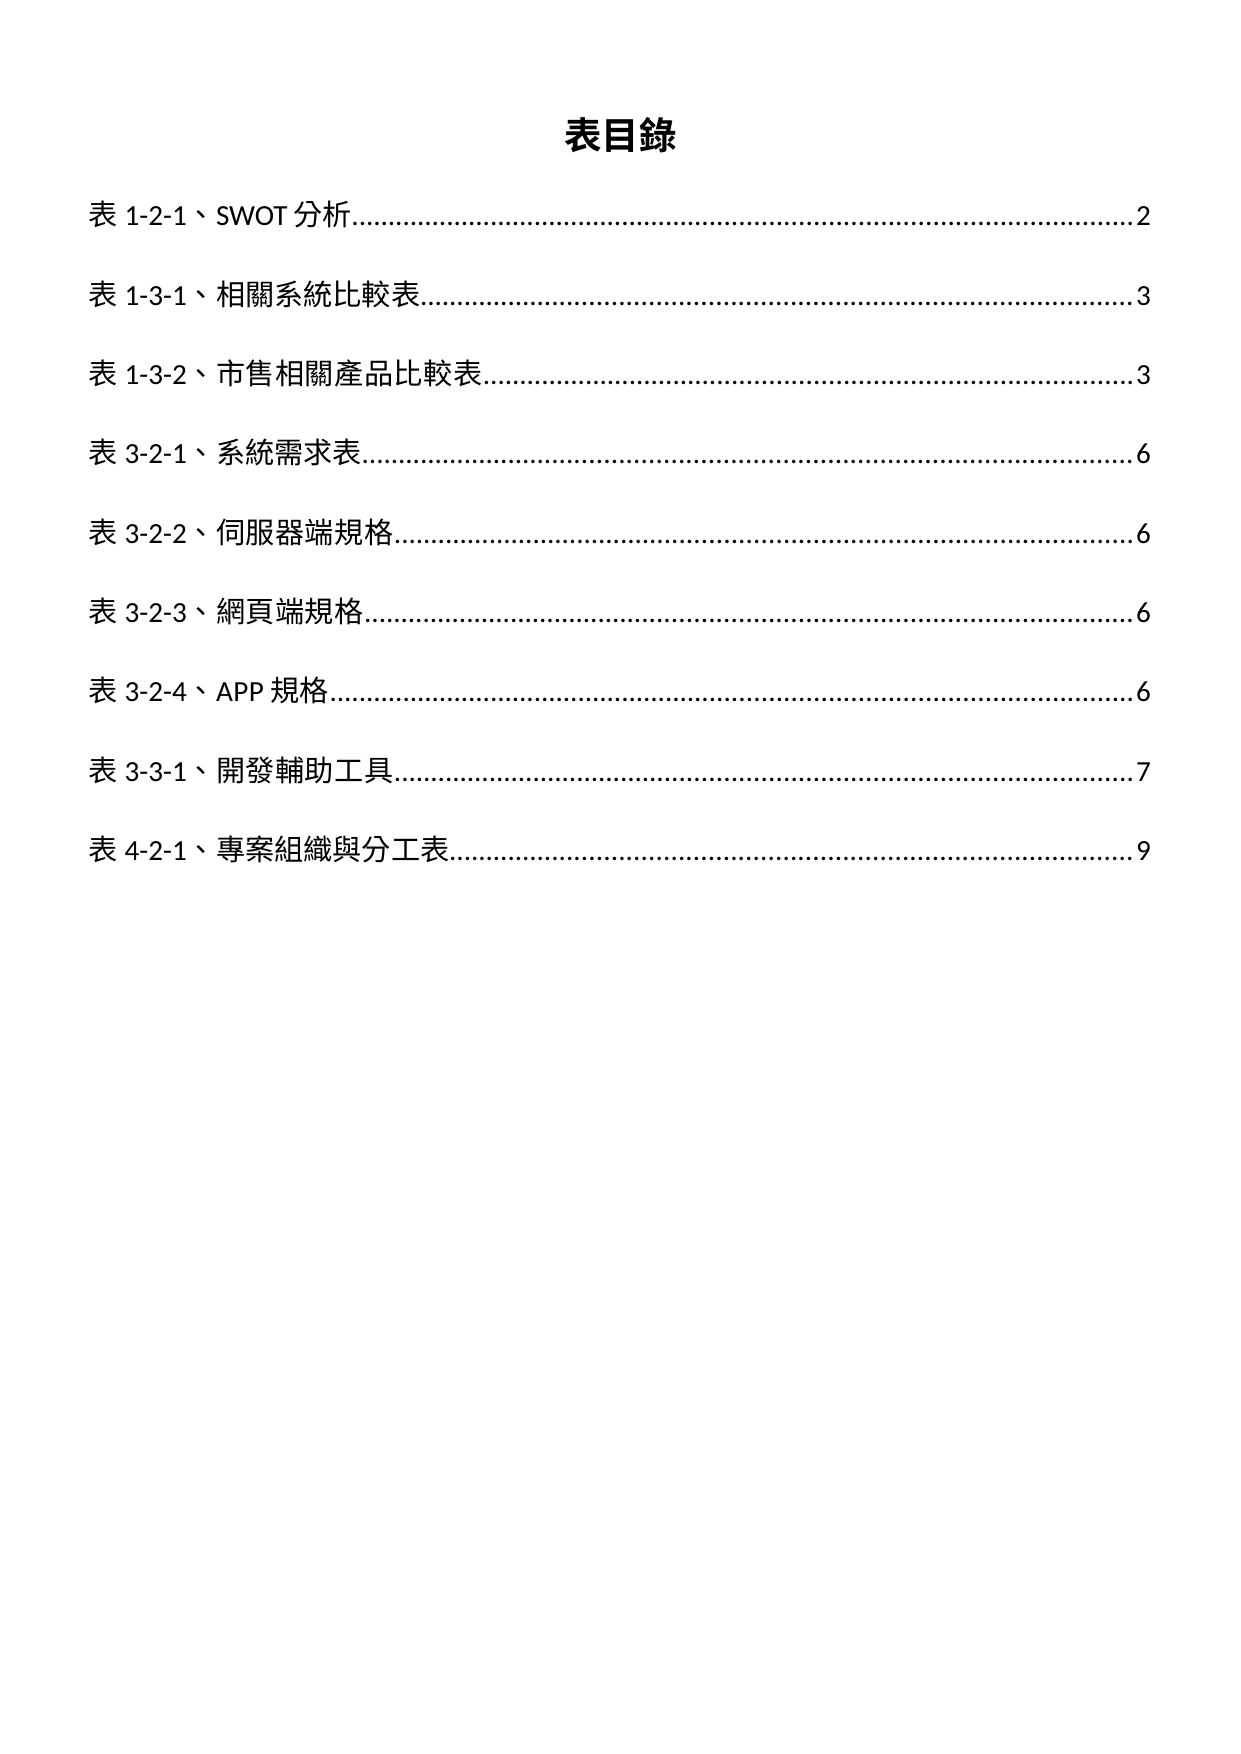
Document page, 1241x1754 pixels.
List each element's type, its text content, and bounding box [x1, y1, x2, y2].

text 表 3-3-1、開發輔助工具 7 [89, 729, 1152, 808]
text 表 3-2-3、網頁端規格 6 [89, 570, 1152, 649]
text 表 1-3-2、市售相關產品比較表 3 [89, 332, 1152, 411]
text 表 1-3-1、相關系統比較表 3 [89, 252, 1152, 332]
text 表 4-2-1、專案組織與分工表 9 [89, 808, 1152, 887]
text 表 3-2-1、系統需求表 6 [89, 411, 1152, 491]
text 表目錄 [89, 94, 1152, 173]
text 表 3-2-2、伺服器端規格 6 [89, 491, 1152, 570]
text 表 3-2-4、App規格 6 [89, 649, 1152, 729]
text 表 1-2-1、SWOT分析 2 [89, 173, 1152, 252]
